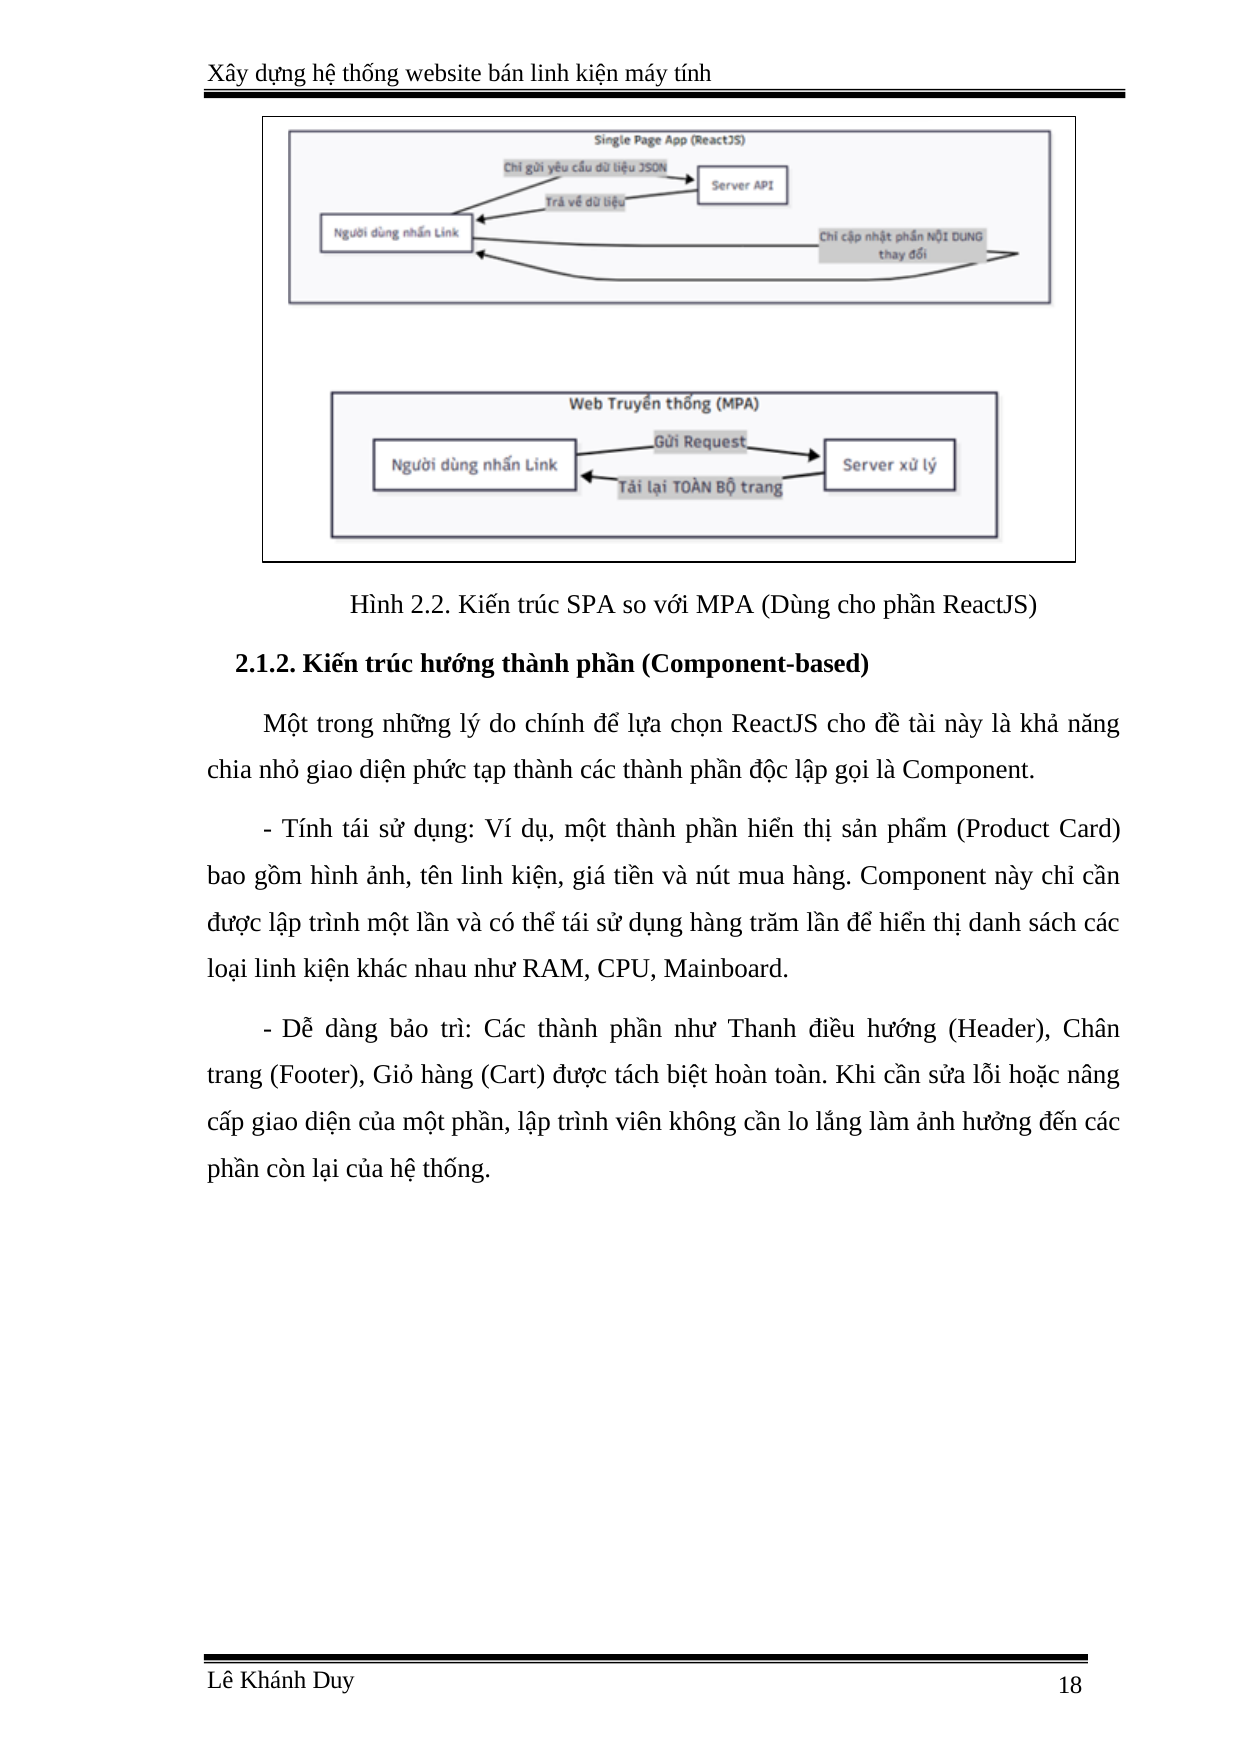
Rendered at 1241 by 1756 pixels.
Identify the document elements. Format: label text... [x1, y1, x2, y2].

subtitle Kiến trúc hướng thành phần (Component-based) [235, 647, 1137, 678]
text Một trong những lý do chính để lựa chọn ReactJS cho đề tài này là khả năng chia nhỏ giao diện phức tạp thành các thành phần độc lập gọi là Component. [207, 707, 1121, 784]
text Hình 2.2. Kiến trúc SPA so với MPA (Dùng cho phần ReactJS) [349, 588, 1137, 619]
picture [288, 117, 1056, 544]
list Dễ dàng bảo trì: Các thành phần như Thanh điều hướng (Header), Chân trang (Footer), Giỏ hàng (Cart) được tách biệt hoàn toàn. Khi cần sửa lỗi hoặc nâng cấp giao diện của một phần, lập trình viên không cần lo lắng làm ảnh hưởng đến các phần còn lại của hệ thống. [207, 1012, 1122, 1183]
list Tính tái sử dụng: Ví dụ, một thành phần hiển thị sản phẩm (Product Card) bao gồm hình ảnh, tên linh kiện, giá tiền và nút mua hàng. Component này chỉ cần được lập trình một lần và có thể tái sử dụng hàng trăm lần để hiển thị danh sách các loại linh kiện khác nhau như RAM, CPU, Mainboard. [207, 812, 1122, 983]
